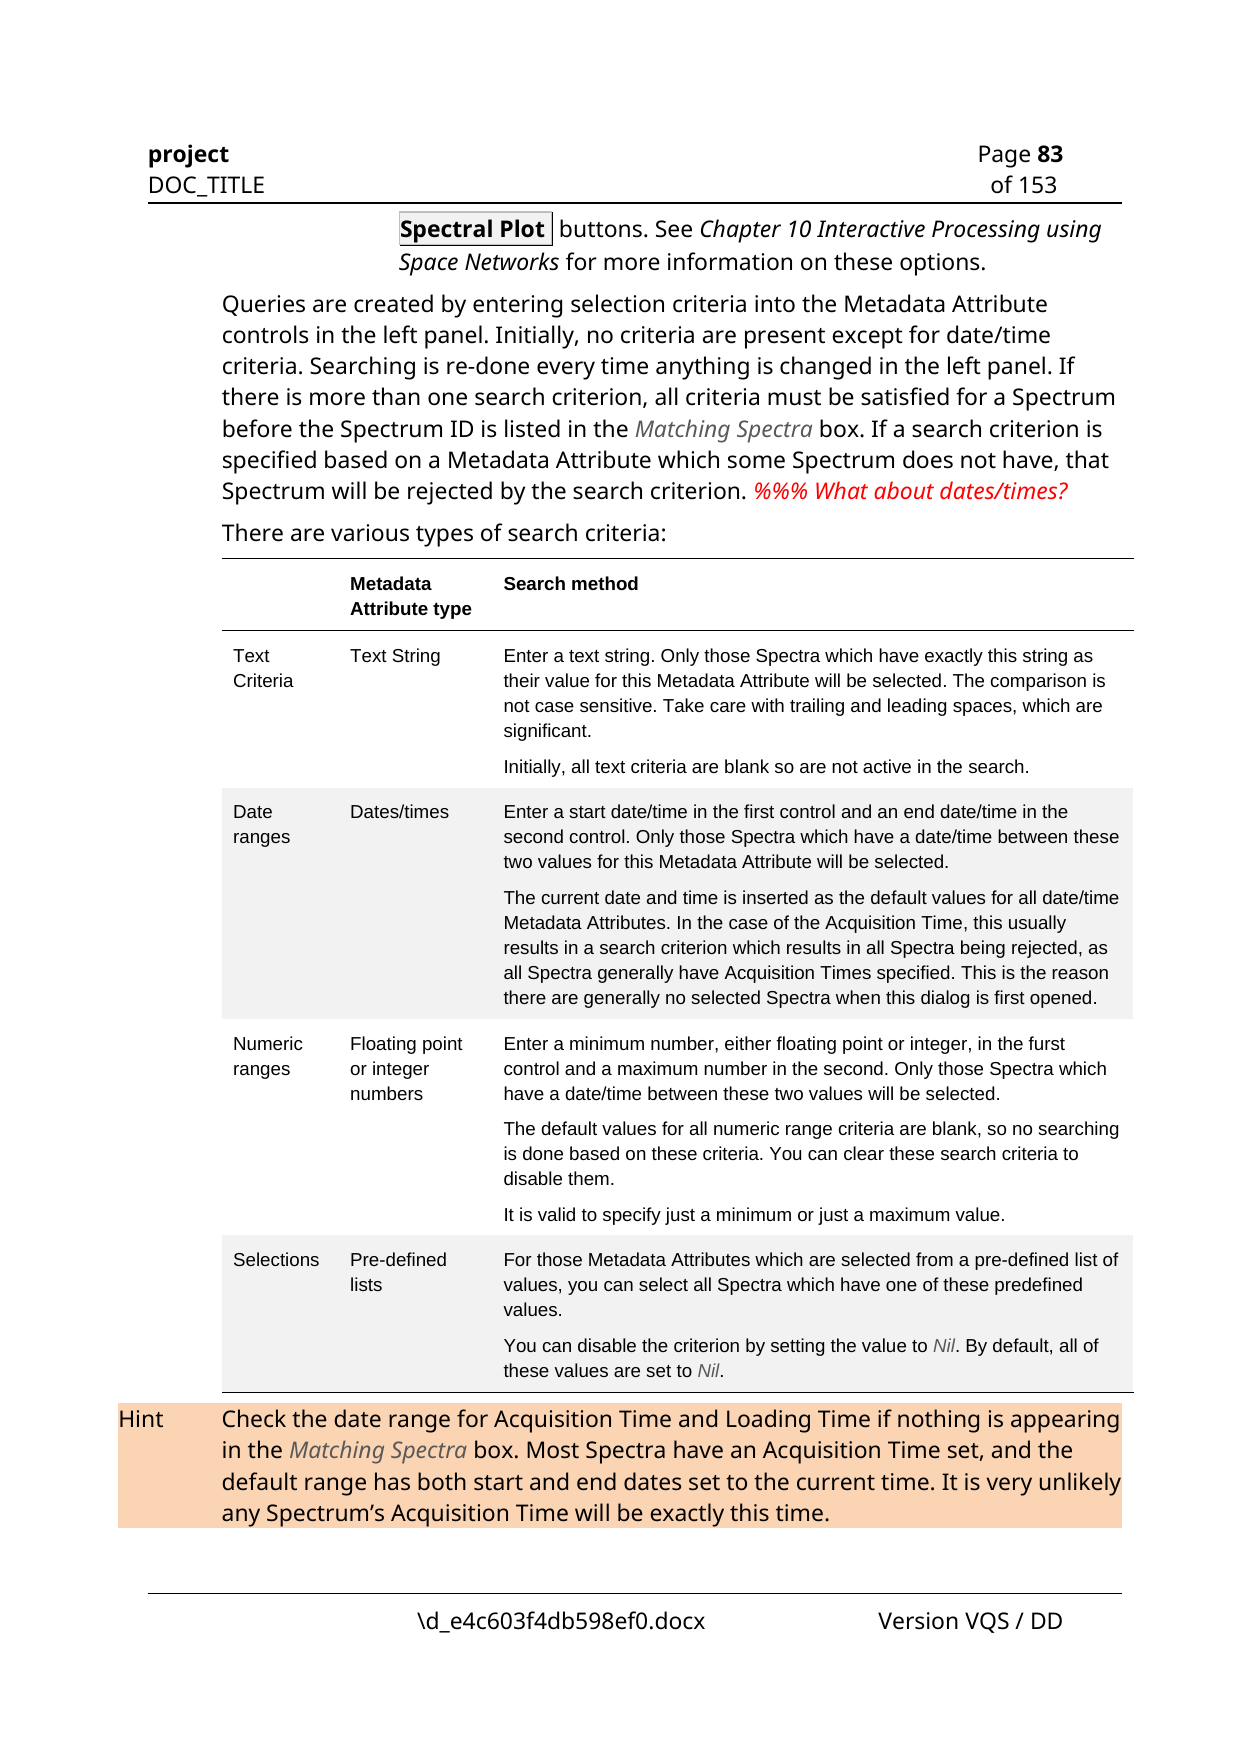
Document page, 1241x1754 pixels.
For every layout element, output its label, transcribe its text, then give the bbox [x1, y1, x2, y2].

table_cell Selections [222, 1235, 339, 1392]
table_header Metadata Attribute type [339, 559, 492, 630]
text Hint Check the date range for Acquisition Time and Loading Time if nothing is appearing in the Matching Spectra box. Most Spectra have an Acquisition Time set, and the default range has both start and end dates set to the current time. It is very unlikely any Spectrum’s Acquisition Time will be exactly this time. [118, 1403, 1122, 1528]
text Queries are created by entering selection criteria into the Metadata Attribute controls in the left panel. Initially, no criteria are present except for date/time criteria. Searching is re-done every time anything is changed in the left panel. If there is more than one search criterion, all criteria must be satisfied for a Spectrum before the Spectrum ID is listed in the Matching Spectra box. If a search criterion is specified based on a Metadata Attribute which some Spectrum does not have, that Spectrum will be rejected by the search criterion. %%% What about dates/times? [222, 287, 1122, 506]
text There are various types of search criteria: [222, 517, 1122, 548]
table_header Search method [492, 559, 1133, 630]
table_cell Enter a minimum number, either floating point or integer, in the furst control and a maximum number in the second. Only those Spectra which have a date/time between these two values will be selected. The default values for all numeric range criteria are blank, so no searching is done based on these criteria. You can clear these search criteria to disable them. It is valid to specify just a minimum or just a maximum value. [492, 1019, 1133, 1235]
table_cell Enter a start date/time in the first control and an end date/time in the second control. Only those Spectra which have a date/time between these two values for this Metadata Attribute will be selected. The current date and time is inserted as the default values for all date/time Metadata Attributes. In the case of the Acquisition Time, this usually results in a search criterion which results in all Spectra being rejected, as all Spectra generally have Acquisition Times specified. This is the reason there are generally no selected Spectra when this dialog is first opened. [492, 788, 1133, 1019]
table_cell Text String [339, 631, 492, 787]
table_cell For those Metadata Attributes which are selected from a pre-defined list of values, you can select all Spectra which have one of these predefined values. You can disable the criterion by setting the value to Nil. By default, all of these values are set to Nil. [492, 1235, 1133, 1392]
table_cell Dates/times [339, 788, 492, 1019]
table_cell Numeric ranges [222, 1019, 339, 1235]
table_cell Date ranges [222, 788, 339, 1019]
table_header [222, 559, 339, 630]
table_cell Enter a text string. Only those Spectra which have exactly this string as their value for this Metadata Attribute will be selected. The comparison is not case sensitive. Take care with trailing and leading spaces, which are significant. Initially, all text criteria are blank so are not active in the search. [492, 631, 1133, 787]
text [222, 211, 1122, 277]
table_cell Pre-defined lists [339, 1235, 492, 1392]
table_cell Floating point or integer numbers [339, 1019, 492, 1235]
table_cell Text Criteria [222, 631, 339, 787]
